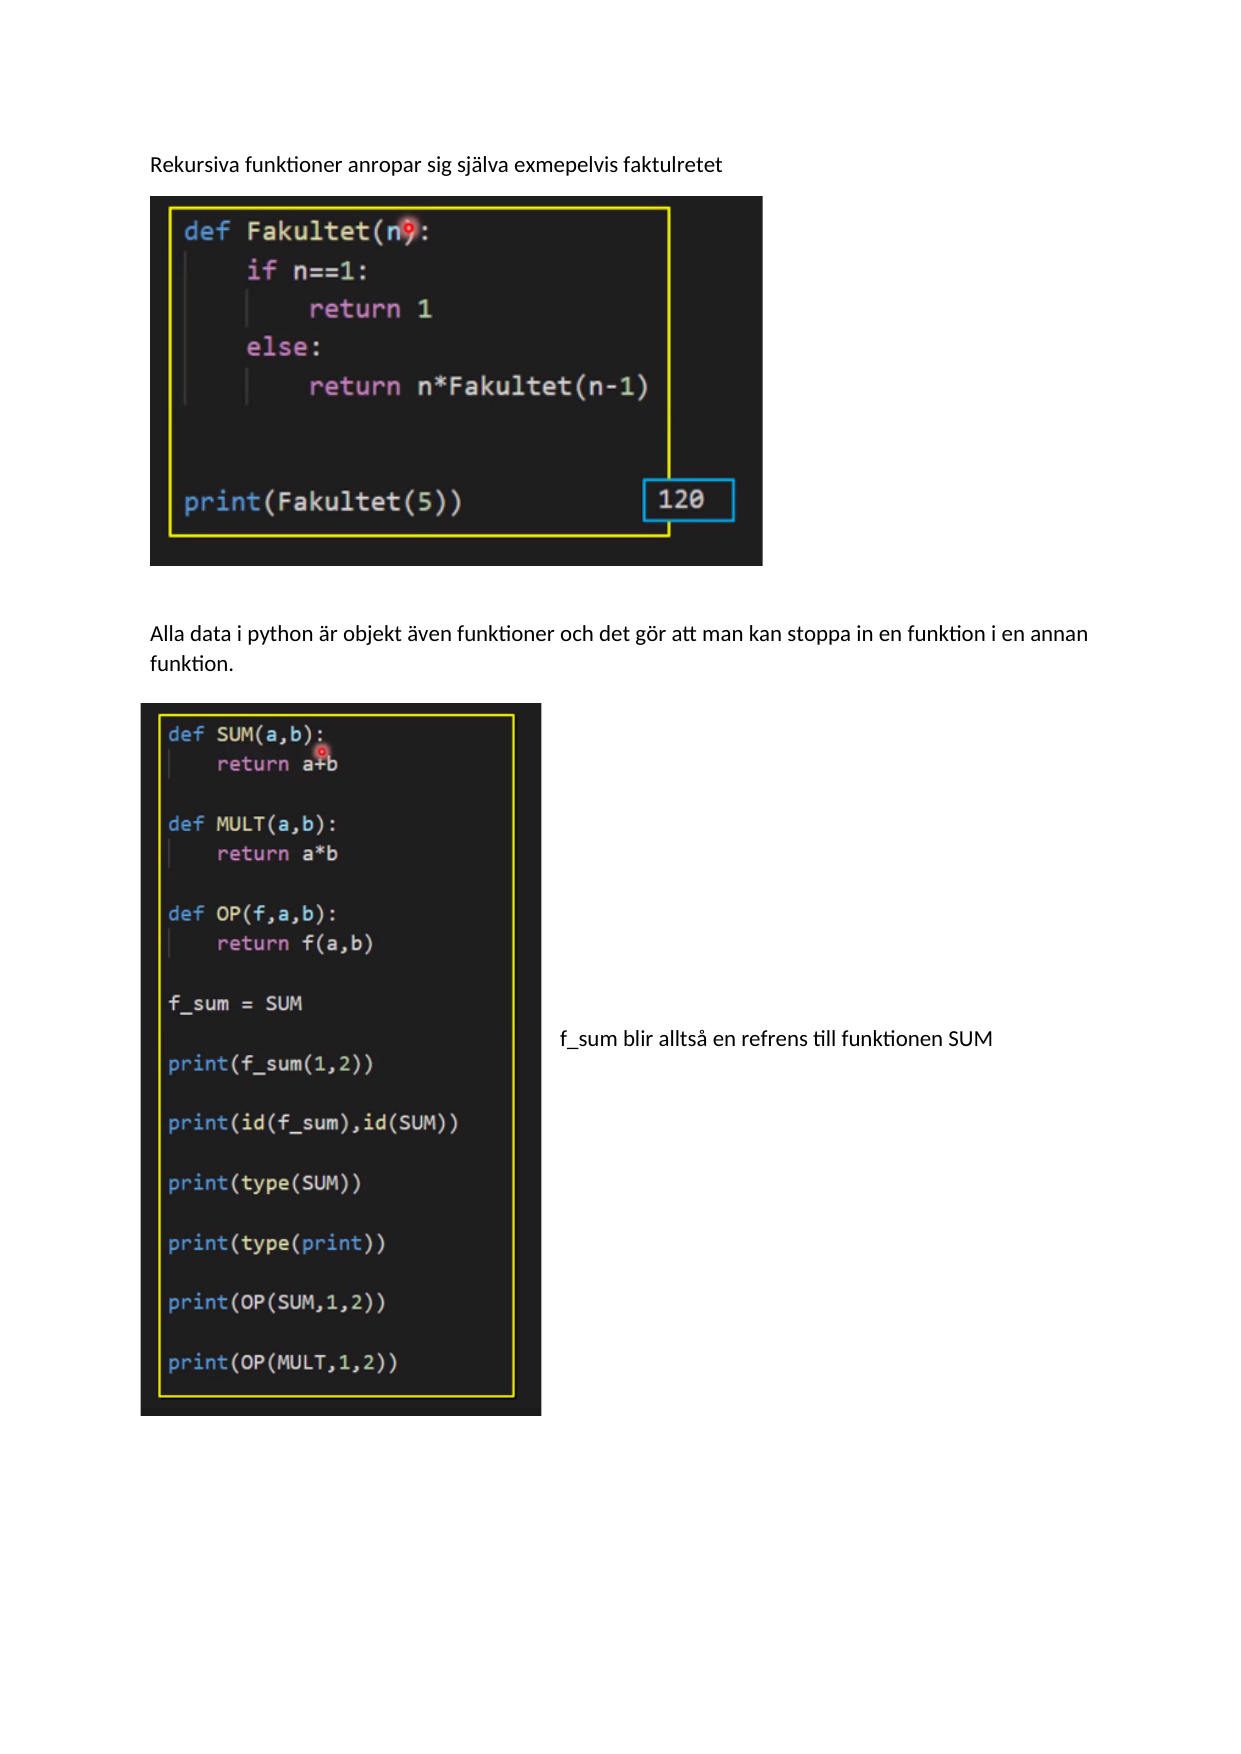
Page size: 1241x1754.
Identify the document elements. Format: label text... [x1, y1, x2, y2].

picture [140, 703, 542, 1416]
text Rekursiva funktioner anropar sig själva exmepelvis faktulretet [150, 150, 1090, 178]
picture [150, 196, 763, 566]
text Alla data i python är objekt även funktioner och det gör att man kan stoppa in en funktion i en annan funktion. [150, 619, 1090, 677]
text f_sum blir alltså en refrens till funktionen SUM [542, 1024, 1090, 1052]
